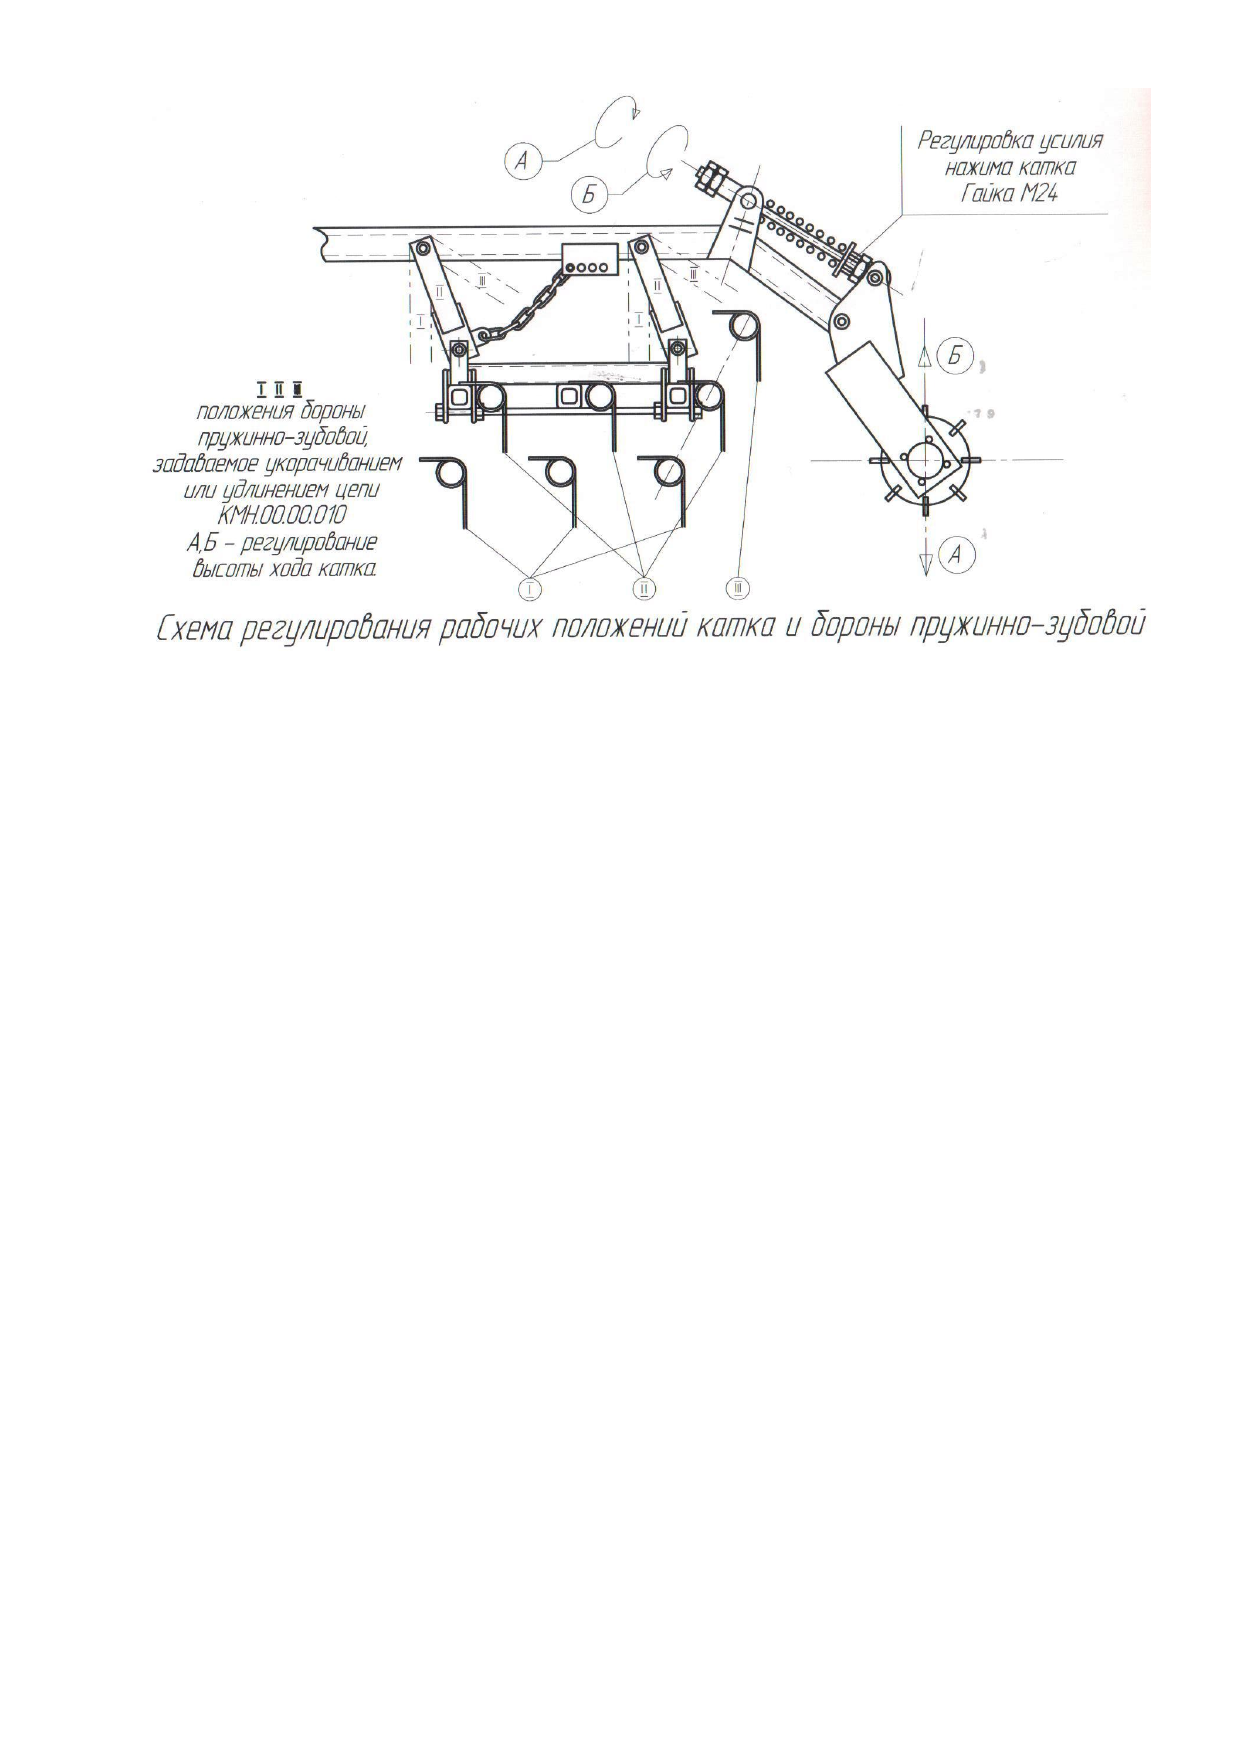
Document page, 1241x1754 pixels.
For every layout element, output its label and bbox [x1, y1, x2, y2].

picture [147, 88, 1151, 651]
